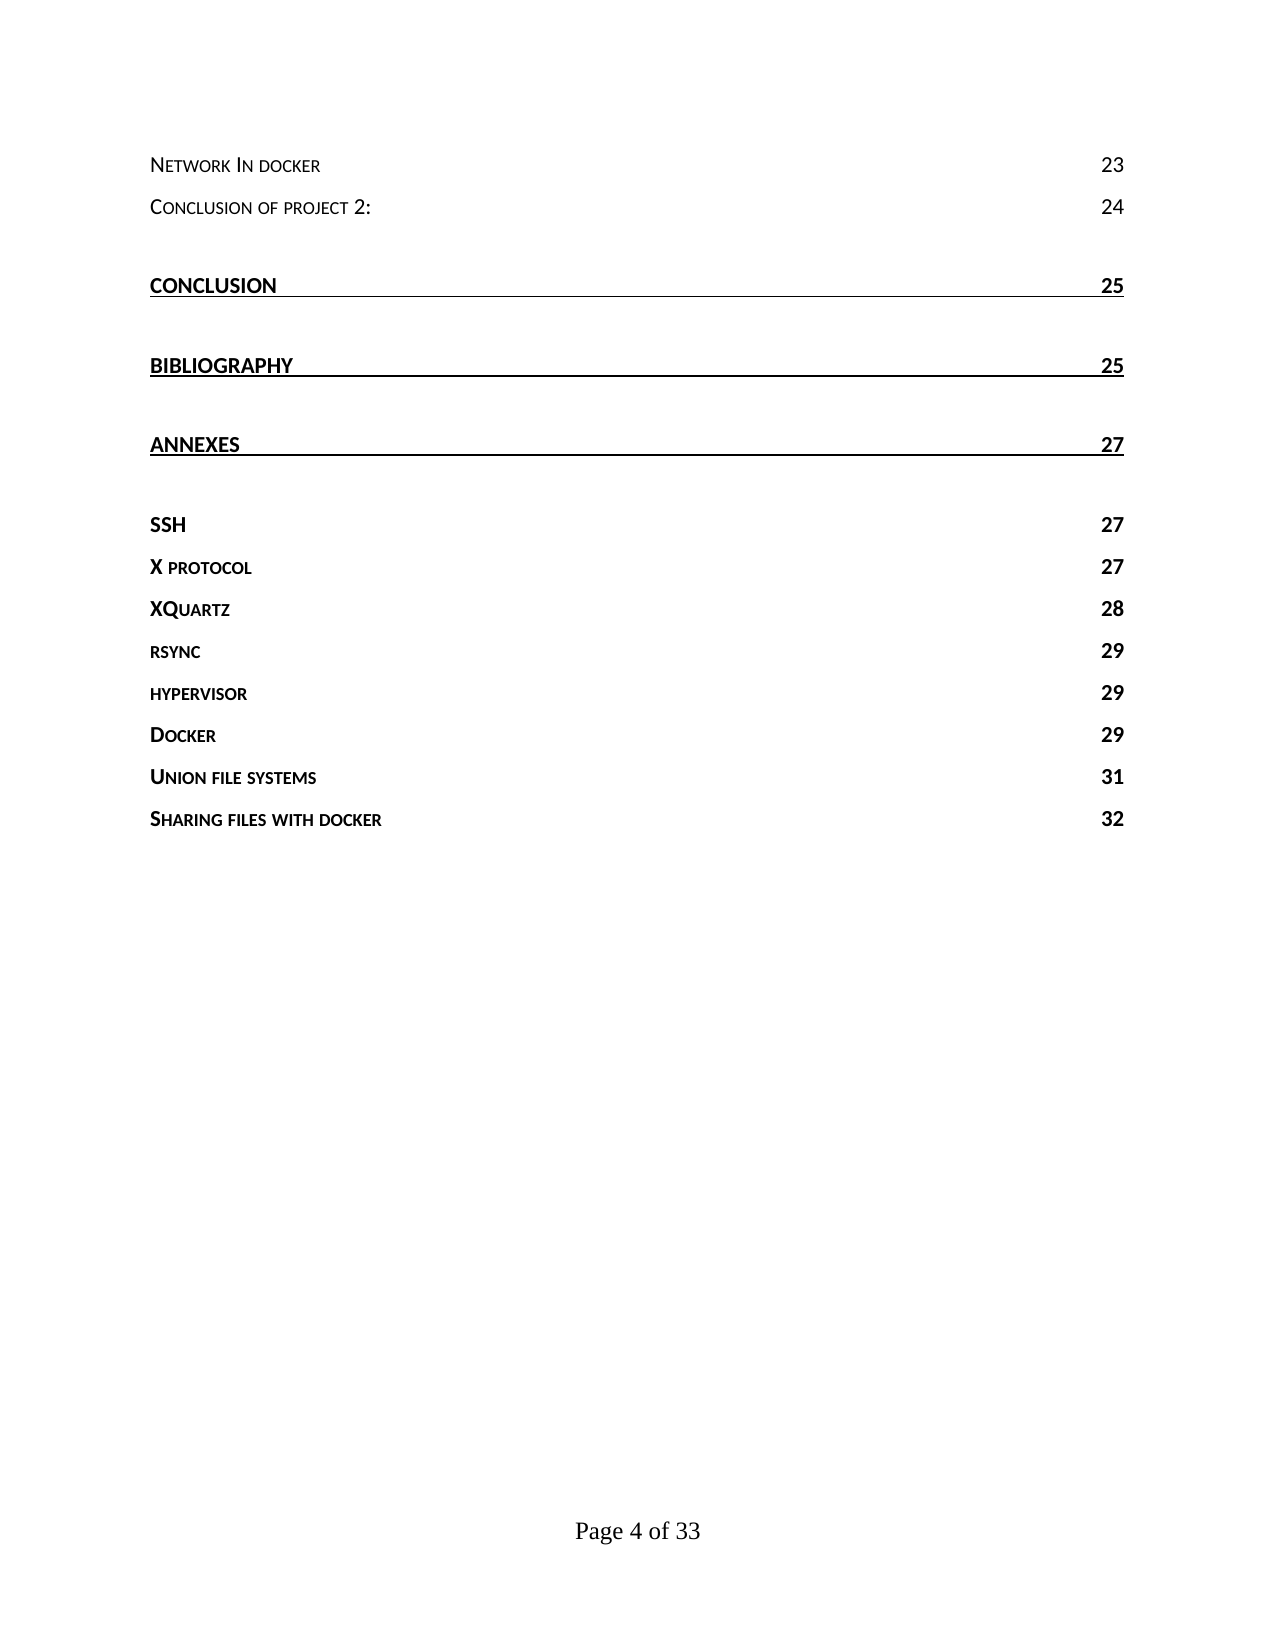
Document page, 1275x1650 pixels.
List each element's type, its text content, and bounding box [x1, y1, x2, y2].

text Union file systems 31 [150, 762, 1125, 790]
text Conclusion 25 [150, 271, 1125, 299]
text Conclusion of project 2: 24 [150, 192, 1125, 220]
text Network In docker 23 [150, 150, 1125, 178]
text Sharing files with docker 32 [150, 804, 1125, 832]
text X protocol 27 [150, 552, 1125, 580]
text SSH 27 [150, 510, 1125, 538]
text hypervisor 29 [150, 678, 1125, 706]
text rsync 29 [150, 636, 1125, 664]
text Bibliography 25 [150, 351, 1125, 379]
text XQuartz 28 [150, 594, 1125, 622]
text Annexes 27 [150, 430, 1125, 458]
text Docker 29 [150, 720, 1125, 748]
